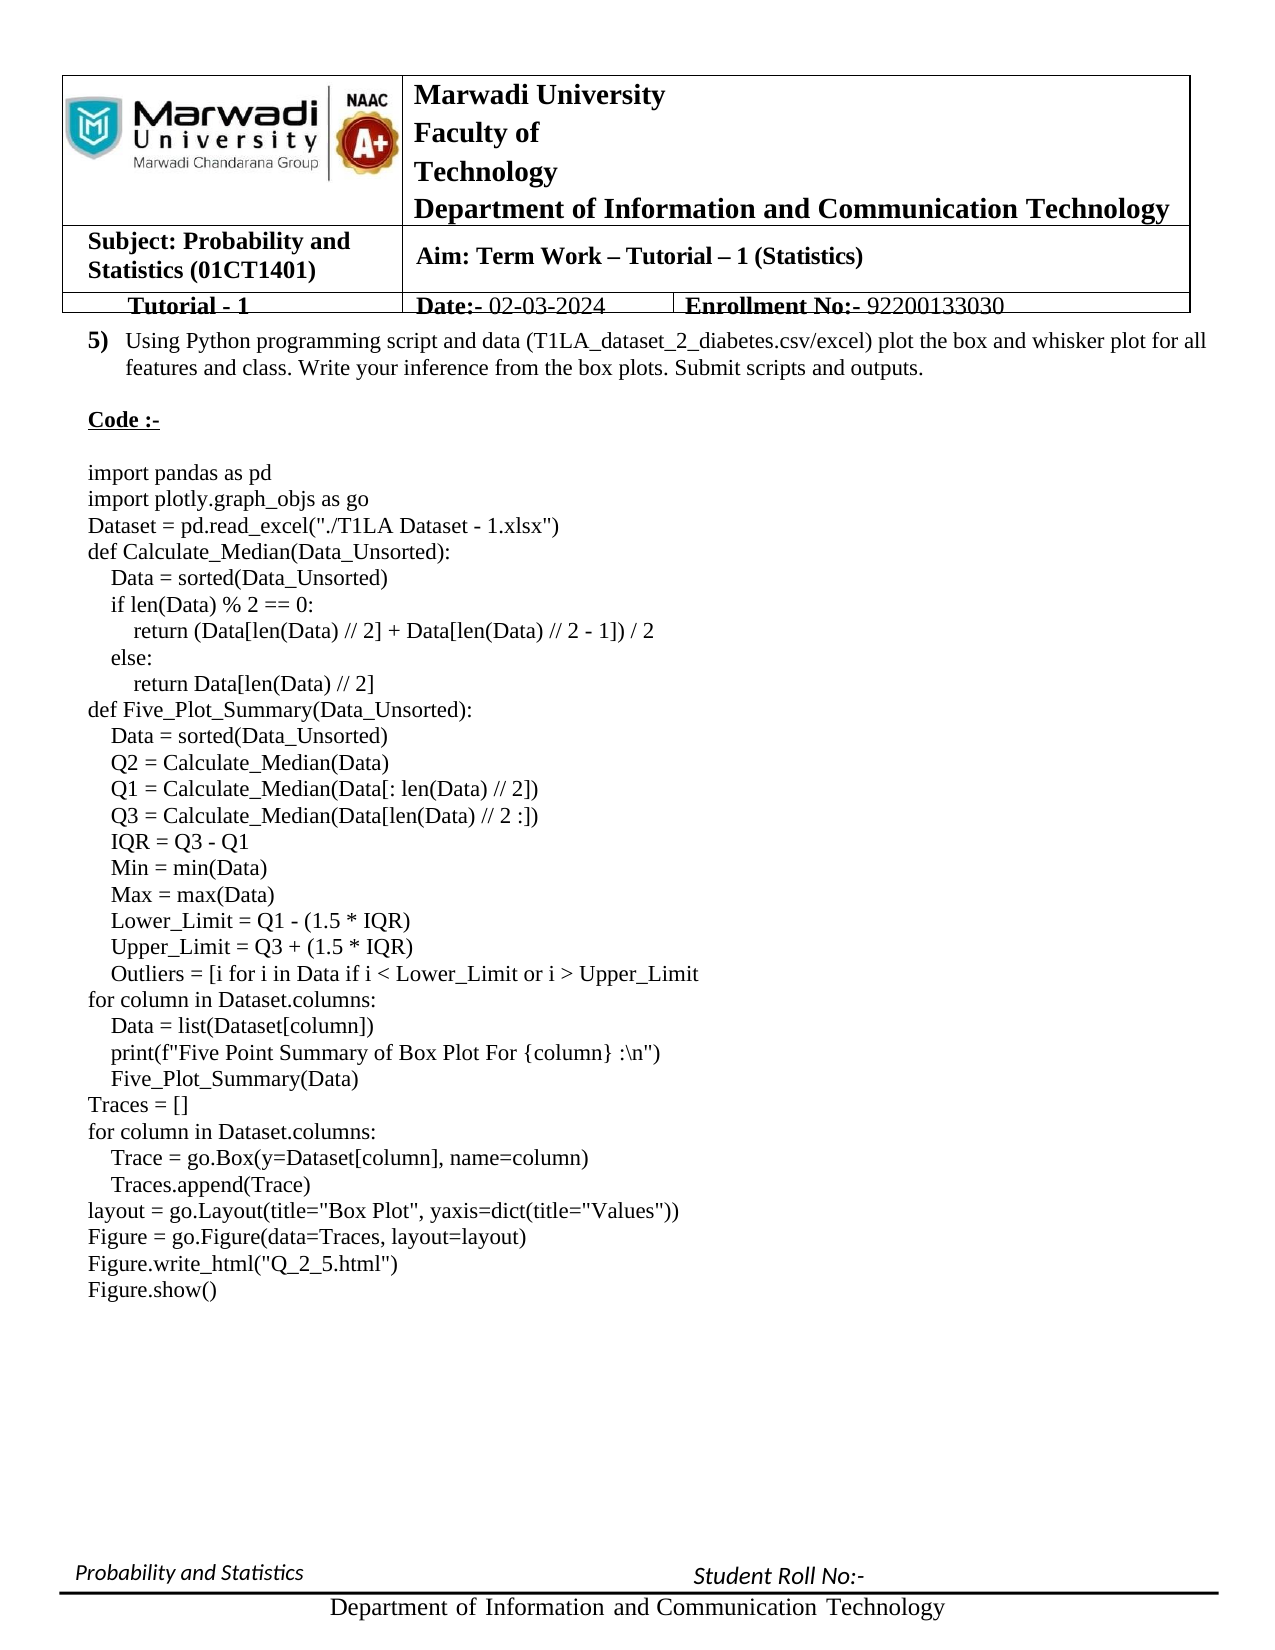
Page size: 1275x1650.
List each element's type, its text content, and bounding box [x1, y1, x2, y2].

picture [63, 82, 402, 183]
text Q2 = Calculate_Median(Data) [88, 749, 1221, 775]
text Min = min(Data) [88, 854, 1221, 881]
text for column in Dataset.columns: [88, 1118, 1221, 1144]
text Lower_Limit = Q1 - (1.5 * IQR) [88, 907, 1221, 933]
text Dataset = pd.read_excel("./T1LA Dataset - 1.xlsx") [88, 512, 1221, 538]
text Data = sorted(Data_Unsorted) [88, 723, 1221, 749]
text Q3 = Calculate_Median(Data[len(Data) // 2 :]) [88, 802, 1221, 828]
text Outliers = [i for i in Data if i < Lower_Limit or i > Upper_Limit [88, 960, 1221, 986]
text def Calculate_Median(Data_Unsorted): [88, 538, 1221, 564]
text layout = go.Layout(title="Box Plot", yaxis=dict(title="Values")) [88, 1197, 1221, 1223]
text else: [88, 643, 1221, 670]
text Data = sorted(Data_Unsorted) [88, 564, 1221, 591]
text Five_Plot_Summary(Data) [88, 1065, 1221, 1092]
text Max = max(Data) [88, 881, 1221, 907]
text Trace = go.Box(y=Dataset[column], name=column) [88, 1144, 1221, 1171]
text if len(Data) % 2 == 0: [88, 591, 1221, 617]
text Figure = go.Figure(data=Traces, layout=layout) [88, 1223, 1221, 1250]
text Traces.append(Trace) [88, 1171, 1221, 1197]
text IQR = Q3 - Q1 [88, 828, 1221, 854]
text Upper_Limit = Q3 + (1.5 * IQR) [88, 933, 1221, 960]
text Traces = [] [88, 1092, 1221, 1118]
text return (Data[len(Data) // 2] + Data[len(Data) // 2 - 1]) / 2 [88, 617, 1221, 643]
text Code :- [88, 406, 1221, 433]
text import plotly.graph_objs as go [88, 485, 1221, 512]
text Figure.show() [88, 1276, 1221, 1302]
text for column in Dataset.columns: [88, 986, 1221, 1012]
text import pandas as pd [88, 459, 1221, 485]
text return Data[len(Data) // 2] [88, 670, 1221, 696]
text Figure.write_html("Q_2_5.html") [88, 1250, 1221, 1276]
list Using Python programming script and data (T1LA_dataset_2_diabetes.csv/excel) plot the box and whisker plot for all features and class. Write your inference from the box plots. Submit scripts and outputs. [88, 325, 1221, 380]
text Data = list(Dataset[column]) [88, 1012, 1221, 1039]
text print(f"Five Point Summary of Box Plot For {column} :\n") [88, 1039, 1221, 1065]
text Q1 = Calculate_Median(Data[: len(Data) // 2]) [88, 775, 1221, 802]
text def Five_Plot_Summary(Data_Unsorted): [88, 696, 1221, 723]
